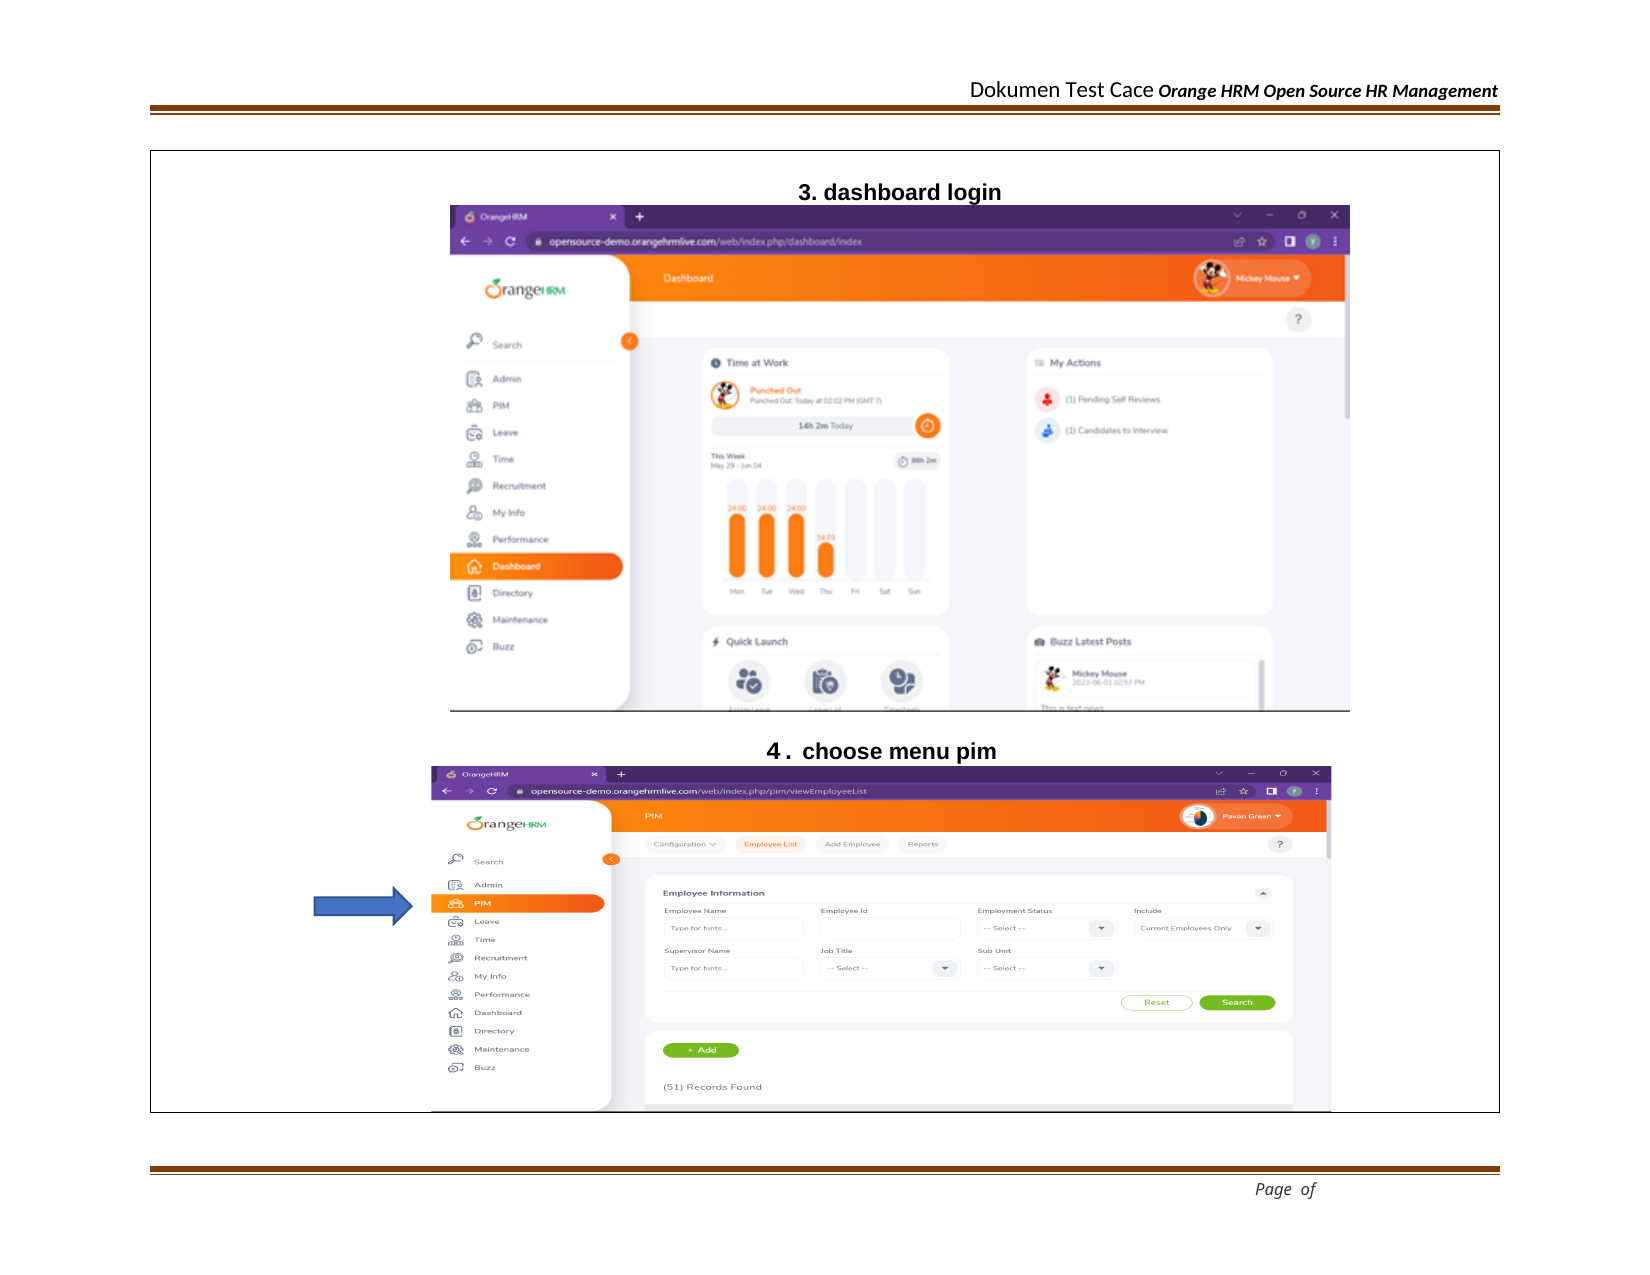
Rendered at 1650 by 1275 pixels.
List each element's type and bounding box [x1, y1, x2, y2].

picture [450, 205, 1350, 712]
table_cell [151, 151, 1499, 1112]
picture [431, 766, 1332, 1112]
